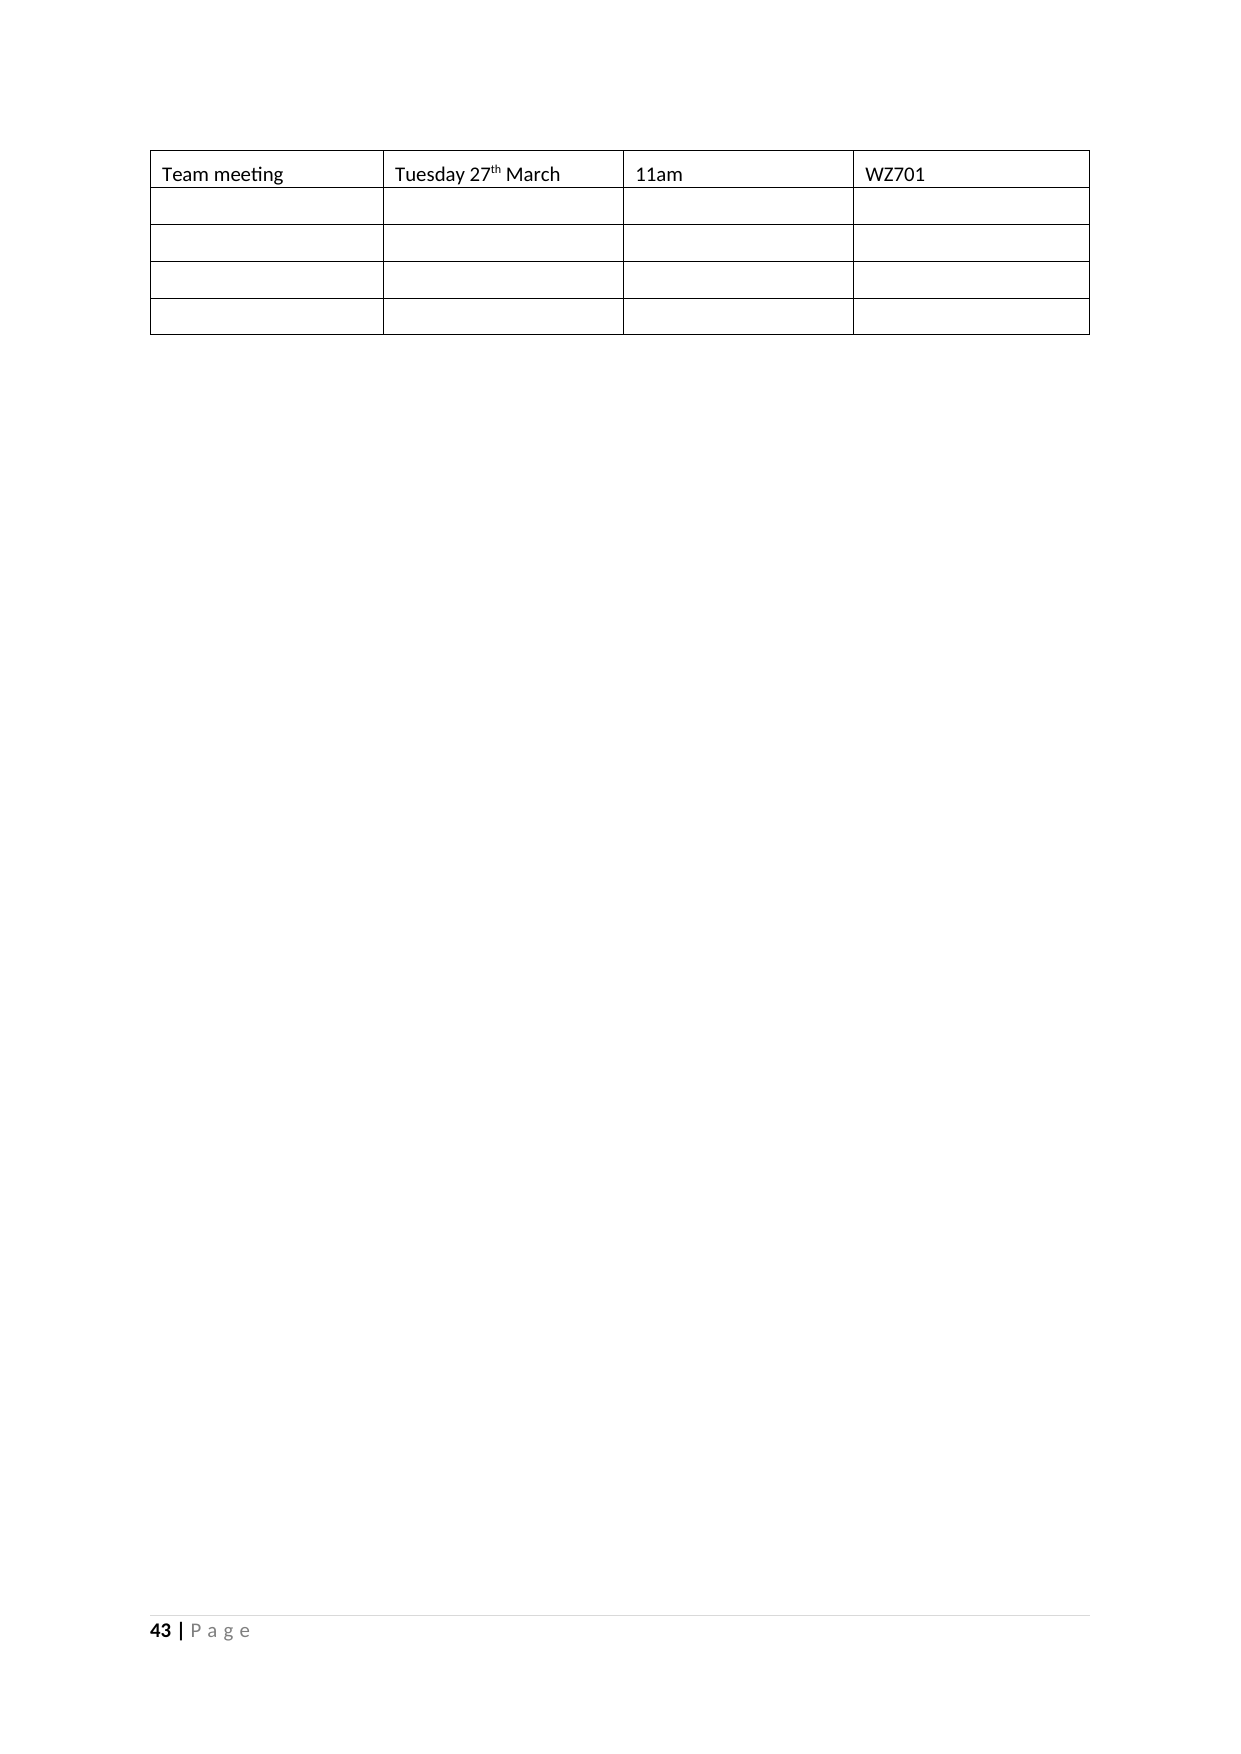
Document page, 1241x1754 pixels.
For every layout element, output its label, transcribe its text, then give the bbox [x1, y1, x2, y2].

table_cell [854, 262, 1089, 297]
table_cell WZ701 [854, 151, 1089, 187]
table_cell [151, 188, 383, 224]
table_cell [151, 299, 383, 334]
table_cell [384, 225, 623, 261]
table_cell [854, 299, 1089, 334]
table_cell [854, 225, 1089, 261]
table_cell [624, 225, 853, 261]
table_cell [624, 299, 853, 334]
table_cell [151, 262, 383, 297]
table_cell [384, 262, 623, 297]
table_cell [151, 225, 383, 261]
table_cell [384, 299, 623, 334]
table_cell Team meeting [151, 151, 383, 187]
table_cell Tuesday 27th March [384, 151, 623, 187]
table_cell 11am [624, 151, 853, 187]
table_cell [624, 262, 853, 297]
table_cell [624, 188, 853, 224]
table_cell [384, 188, 623, 224]
table_cell [854, 188, 1089, 224]
